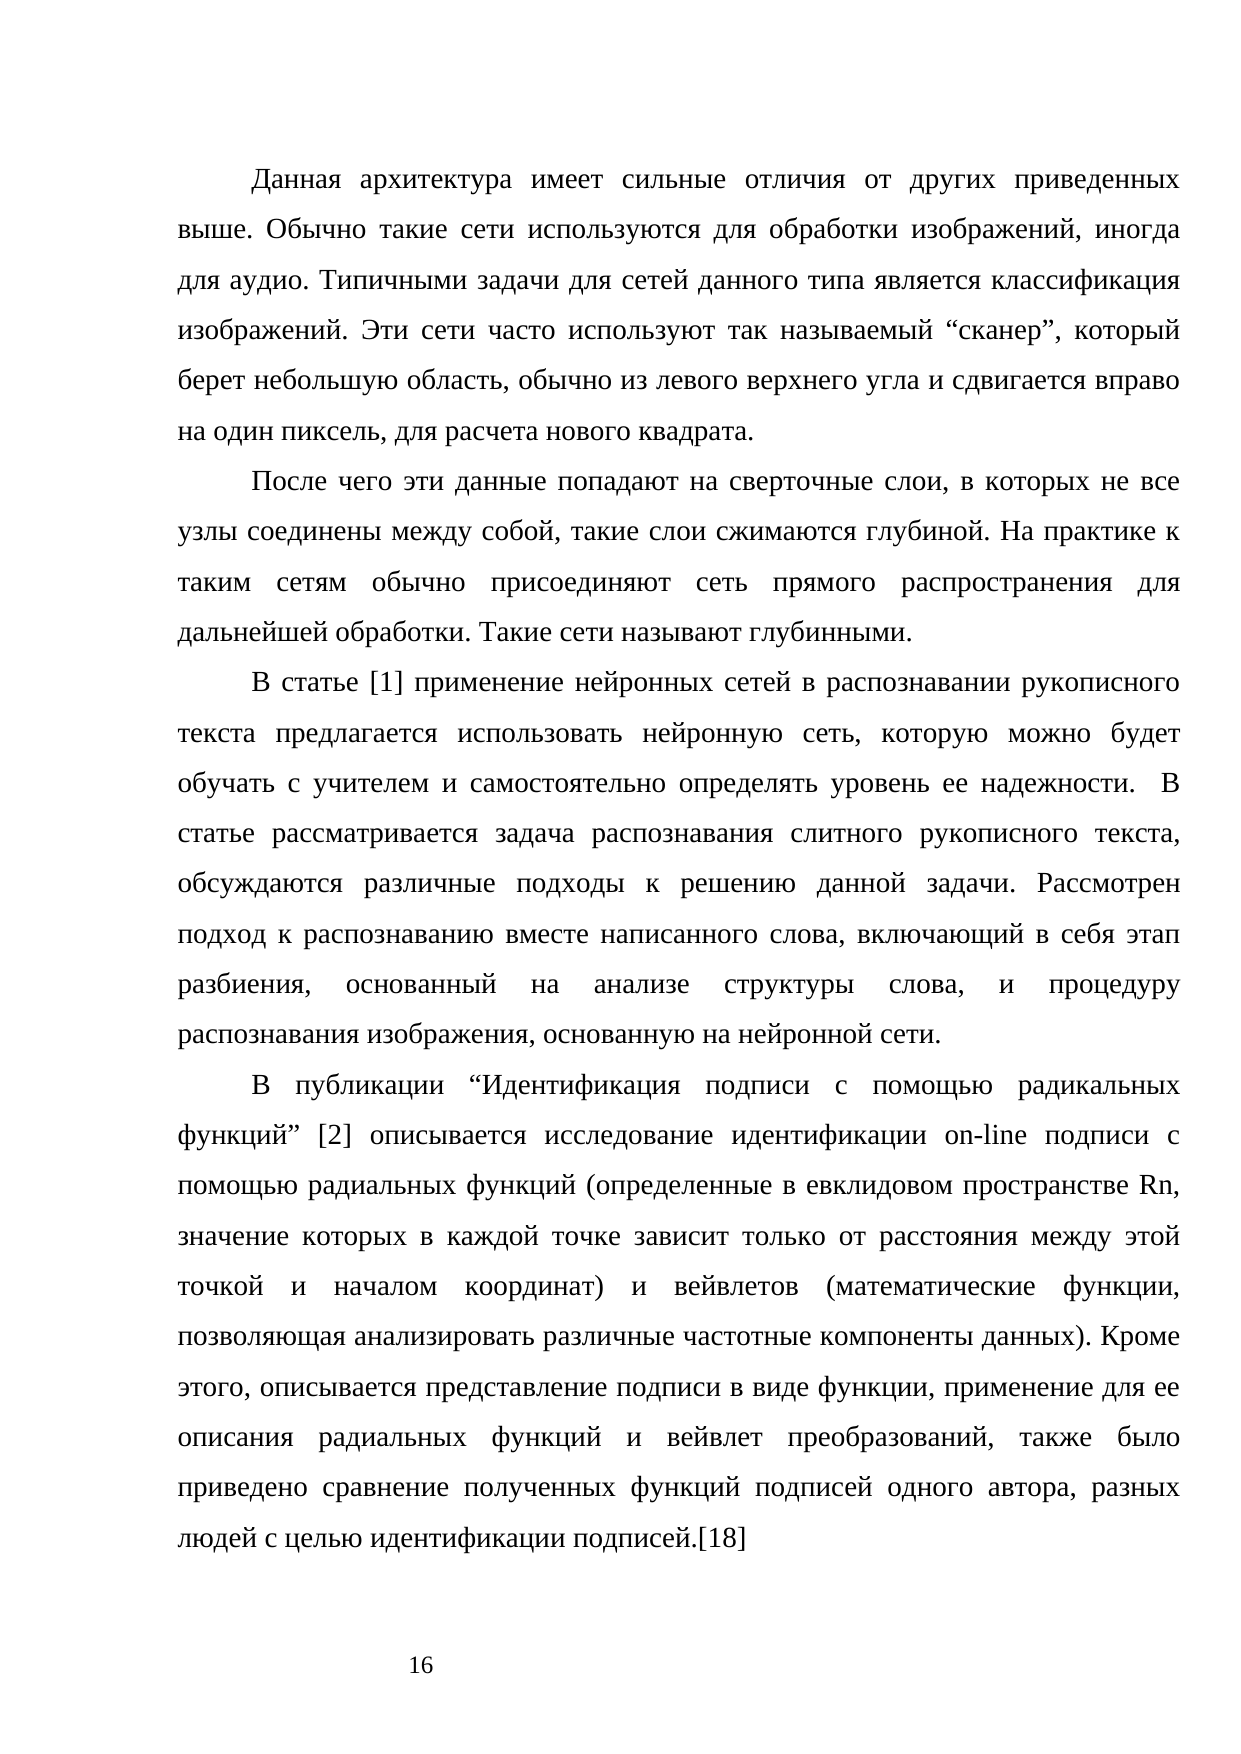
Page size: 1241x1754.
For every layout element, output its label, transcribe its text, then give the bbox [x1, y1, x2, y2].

text В публикации “Идентификация подписи с помощью радикальных функций” [2] описывается исследование идентификации on-line подписи с помощью радиальных функций (определенные в евклидовом пространстве Rn, значение которых в каждой точке зависит только от расстояния между этой точкой и началом координат) и вейвлетов (математические функции, позволяющая анализировать различные частотные компоненты данных). Кроме этого, описывается представление подписи в виде функции, применение для ее описания радиальных функций и вейвлет преобразований, также было приведено сравнение полученных функций подписей одного автора, разных людей с целью идентификации подписей.[18] [177, 1067, 1181, 1553]
text Данная архитектура имеет сильные отличия от других приведенных выше. Обычно такие сети используются для обработки изображений, иногда для аудио. Типичными задачи для сетей данного типа является классификация изображений. Эти сети часто используют так называемый “сканер”, который берет небольшую область, обычно из левого верхнего угла и сдвигается вправо на один пиксель, для расчета нового квадрата. [177, 161, 1181, 446]
text После чего эти данные попадают на сверточные слои, в которых не все узлы соединены между собой, такие слои сжимаются глубиной. На практике к таким сетям обычно присоединяют сеть прямого распространения для дальнейшей обработки. Такие сети называют глубинными. [177, 463, 1181, 648]
text В статье [1] применение нейронных сетей в распознавании рукописного текста предлагается использовать нейронную сеть, которую можно будет обучать с учителем и самостоятельно определять уровень ее надежности. В статье рассматривается задача распознавания слитного рукописного текста, обсуждаются различные подходы к решению данной задачи. Рассмотрен подход к распознаванию вместе написанного слова, включающий в себя этап разбиения, основанный на анализе структуры слова, и процедуру распознавания изображения, основанную на нейронной сети. [177, 664, 1181, 1050]
